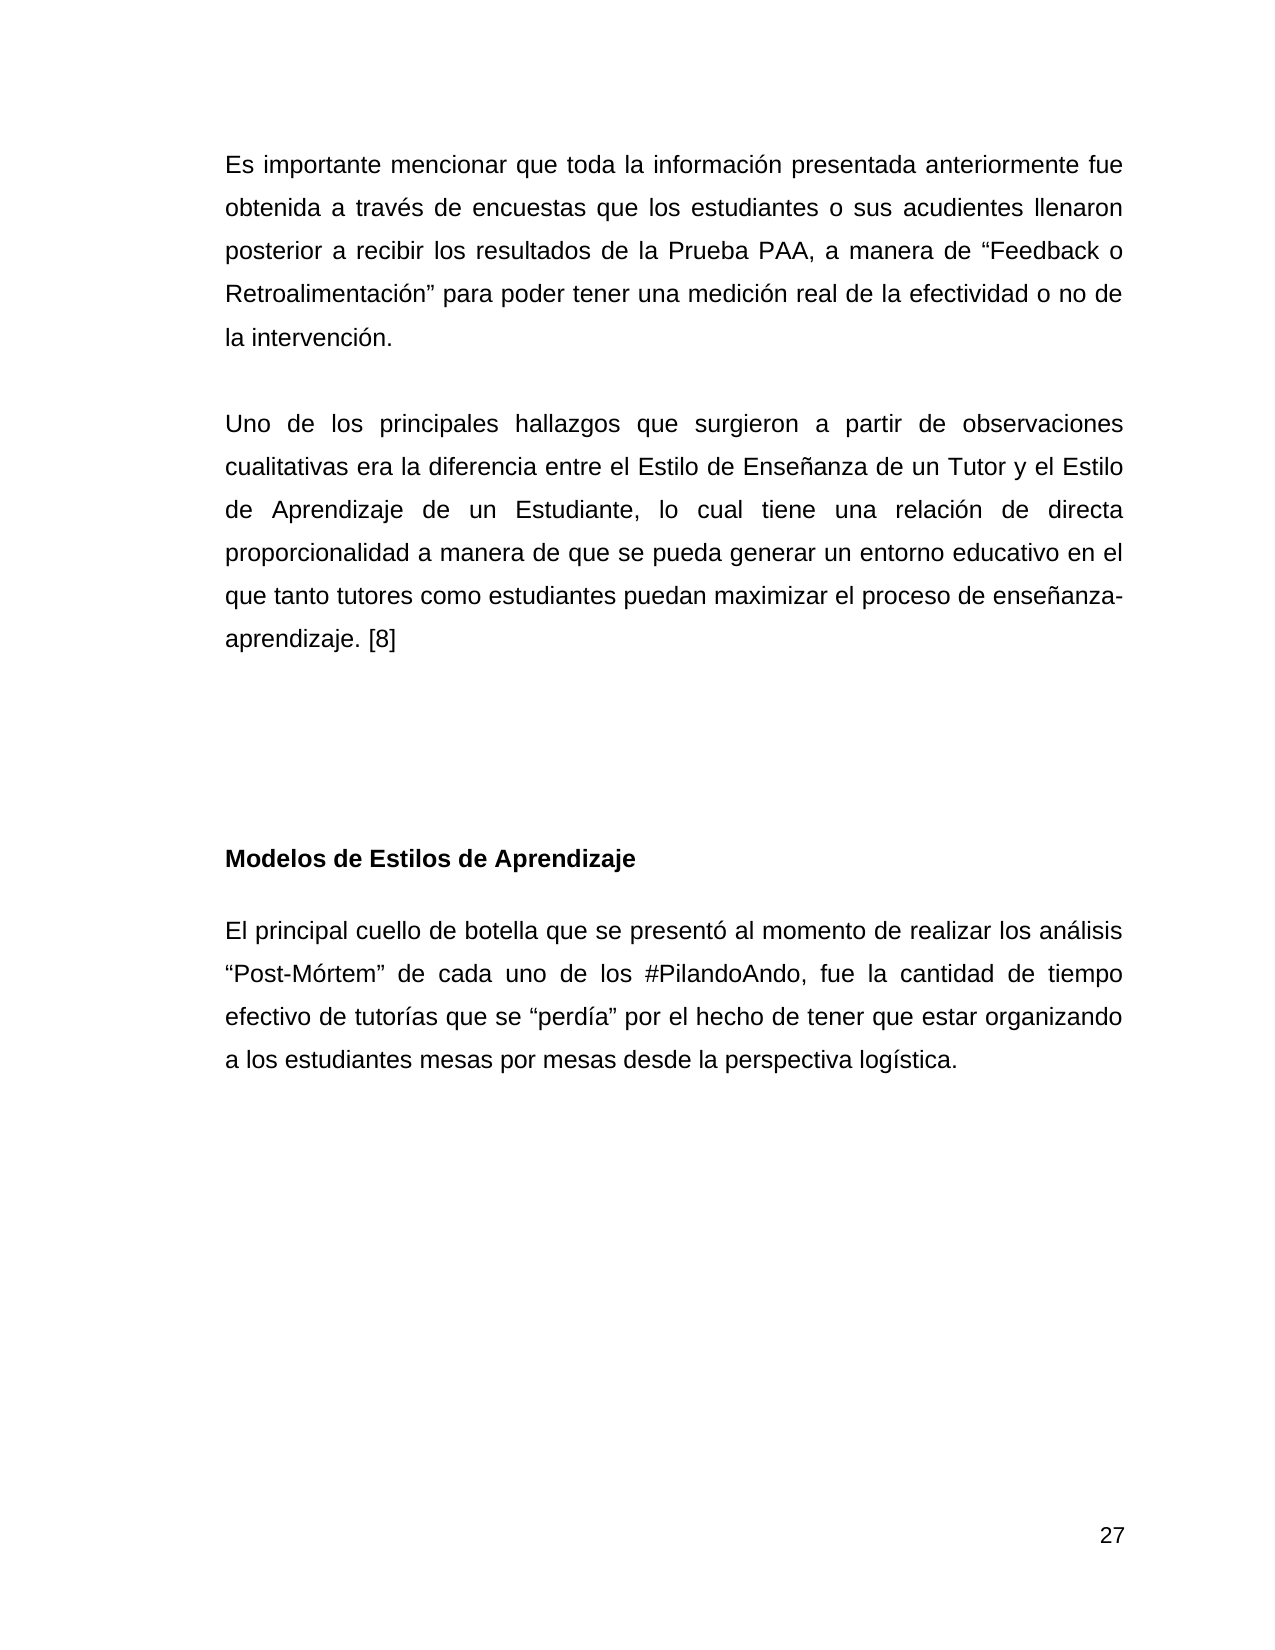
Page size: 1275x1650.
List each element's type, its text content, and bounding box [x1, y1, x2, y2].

text Es importante mencionar que toda la información presentada anteriormente fue obtenida a través de encuestas que los estudiantes o sus acudientes llenaron posterior a recibir los resultados de la Prueba PAA, a manera de “Feedback o Retroalimentación” para poder tener una medición real de la efectividad o no de la intervención. [225, 150, 1125, 351]
subtitle Modelos de Estilos de Aprendizaje [225, 844, 1125, 873]
text El principal cuello de botella que se presentó al momento de realizar los análisis “Post-Mórtem” de cada uno de los #PilandoAndo, fue la cantidad de tiempo efectivo de tutorías que se “perdía” por el hecho de tener que estar organizando a los estudiantes mesas por mesas desde la perspectiva logística. [225, 916, 1125, 1074]
text Uno de los principales hallazgos que surgieron a partir de observaciones cualitativas era la diferencia entre el Estilo de Enseñanza de un Tutor y el Estilo de Aprendizaje de un Estudiante, lo cual tiene una relación de directa proporcionalidad a manera de que se pueda generar un entorno educativo en el que tanto tutores como estudiantes puedan maximizar el proceso de enseñanza-aprendizaje. [225, 409, 1125, 653]
